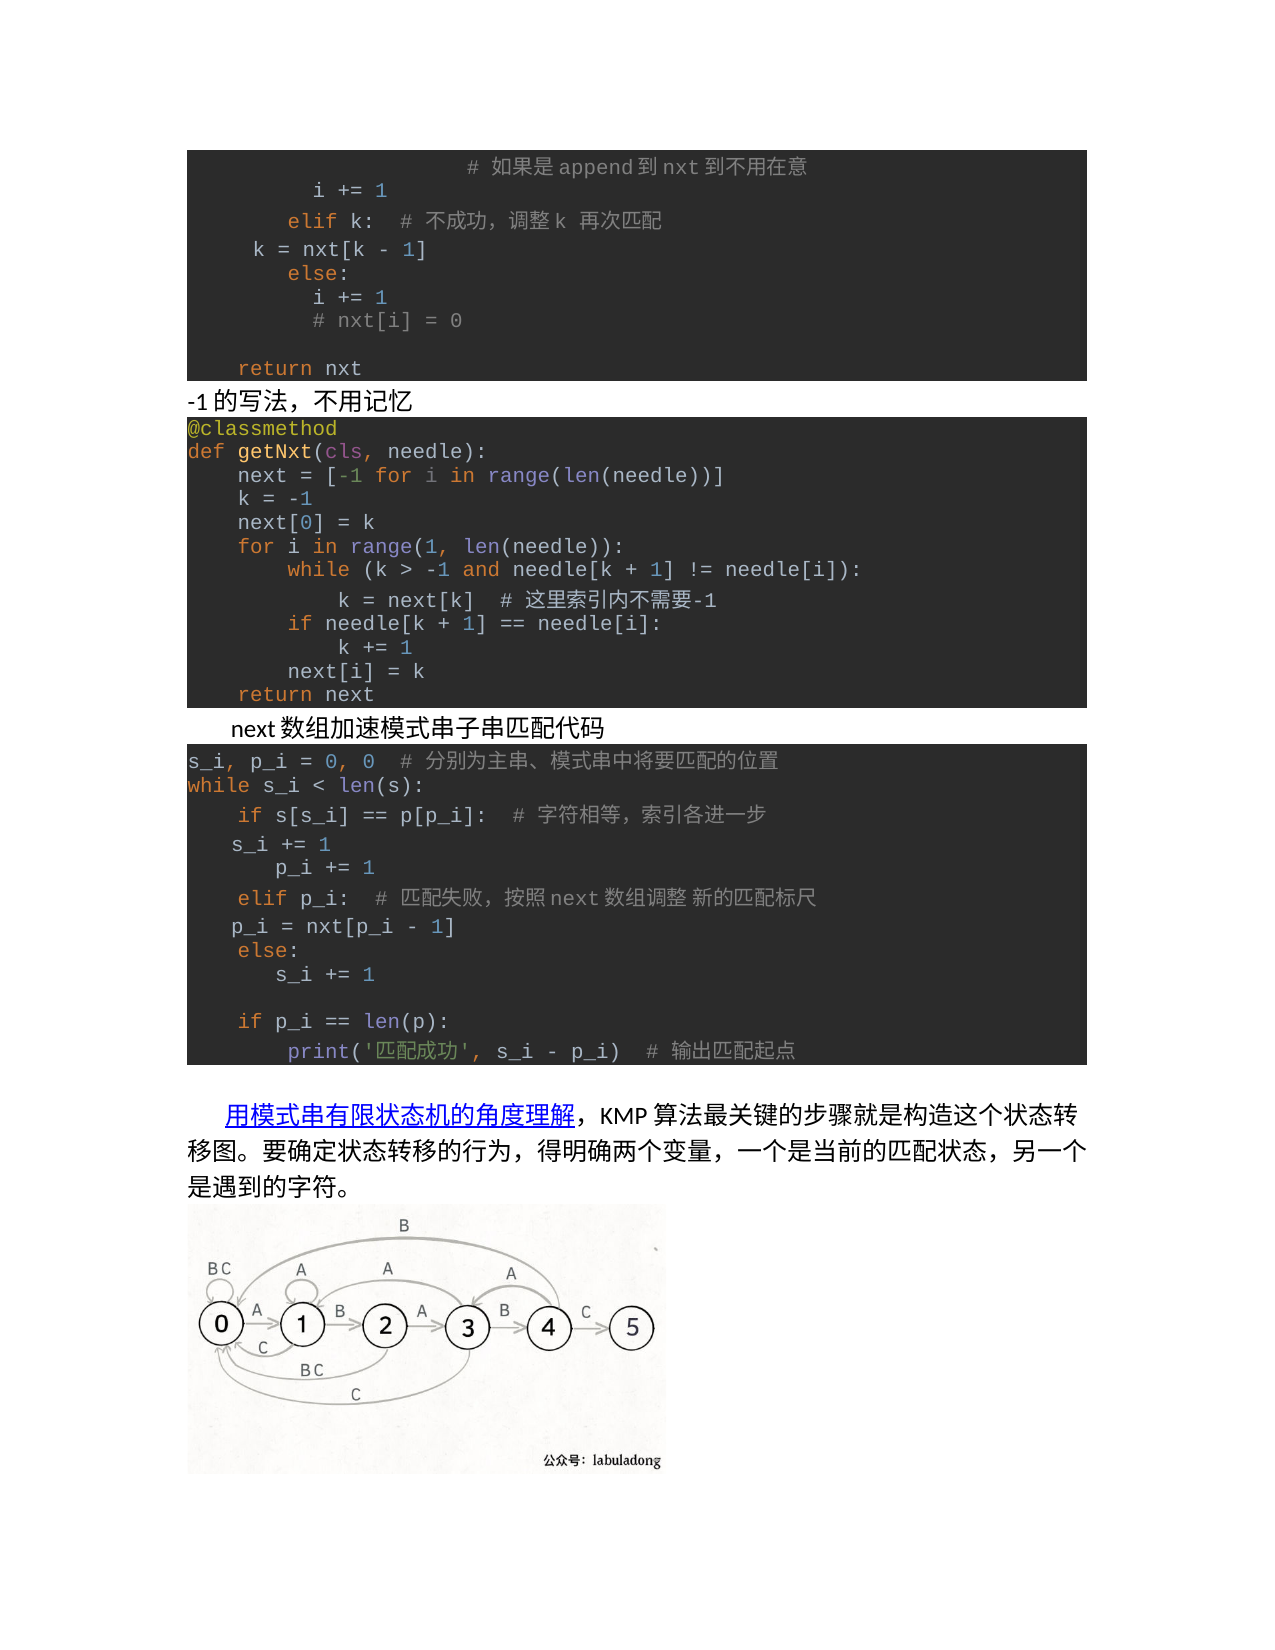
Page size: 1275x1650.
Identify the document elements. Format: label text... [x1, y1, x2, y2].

text -1的写法，不用记忆 [187, 381, 1087, 417]
text 用模式串有限状态机的角度理解，KMP 算法最关键的步骤就是构造这个状态转移图。要确定状态转移的行为，得明确两个变量，一个是当前的匹配状态，另一个是遇到的字符。 [187, 1095, 1087, 1204]
text s_i, p_i = 0, 0 # 分别为主串、模式串中将要匹配的位置 while s_i < len(s): if s[s_i] == p[p_i]: # 字符相等，索引各进一步 s_i += 1 p_i += 1 elif p_i: # 匹配失败，按照next数组调整 新的匹配标尺 p_i = nxt[p_i - 1] else: s_i += 1 if p_i == len(p): print('匹配成功', s_i - p_i) # 输出匹配起点 [187, 744, 1087, 1065]
picture [187, 1204, 667, 1474]
text next数组加速模式串子串匹配代码 [187, 708, 1087, 744]
text @classmethod def getNxt(cls, needle): next = [-1 for i in range(len(needle))] k = -1 next[0] = k for i in range(1, len(needle)): while (k > -1 and needle[k + 1] != needle[i]): k = next[k] # 这里索引内不需要-1 if needle[k + 1] == needle[i]: k += 1 next[i] = k return next [187, 417, 1087, 708]
text # 如果是append到nxt到不用在意 i += 1 elif k: # 不成功，调整k 再次匹配 k = nxt[k - 1] else: i += 1 # nxt[i] = 0 return nxt [187, 150, 1087, 381]
